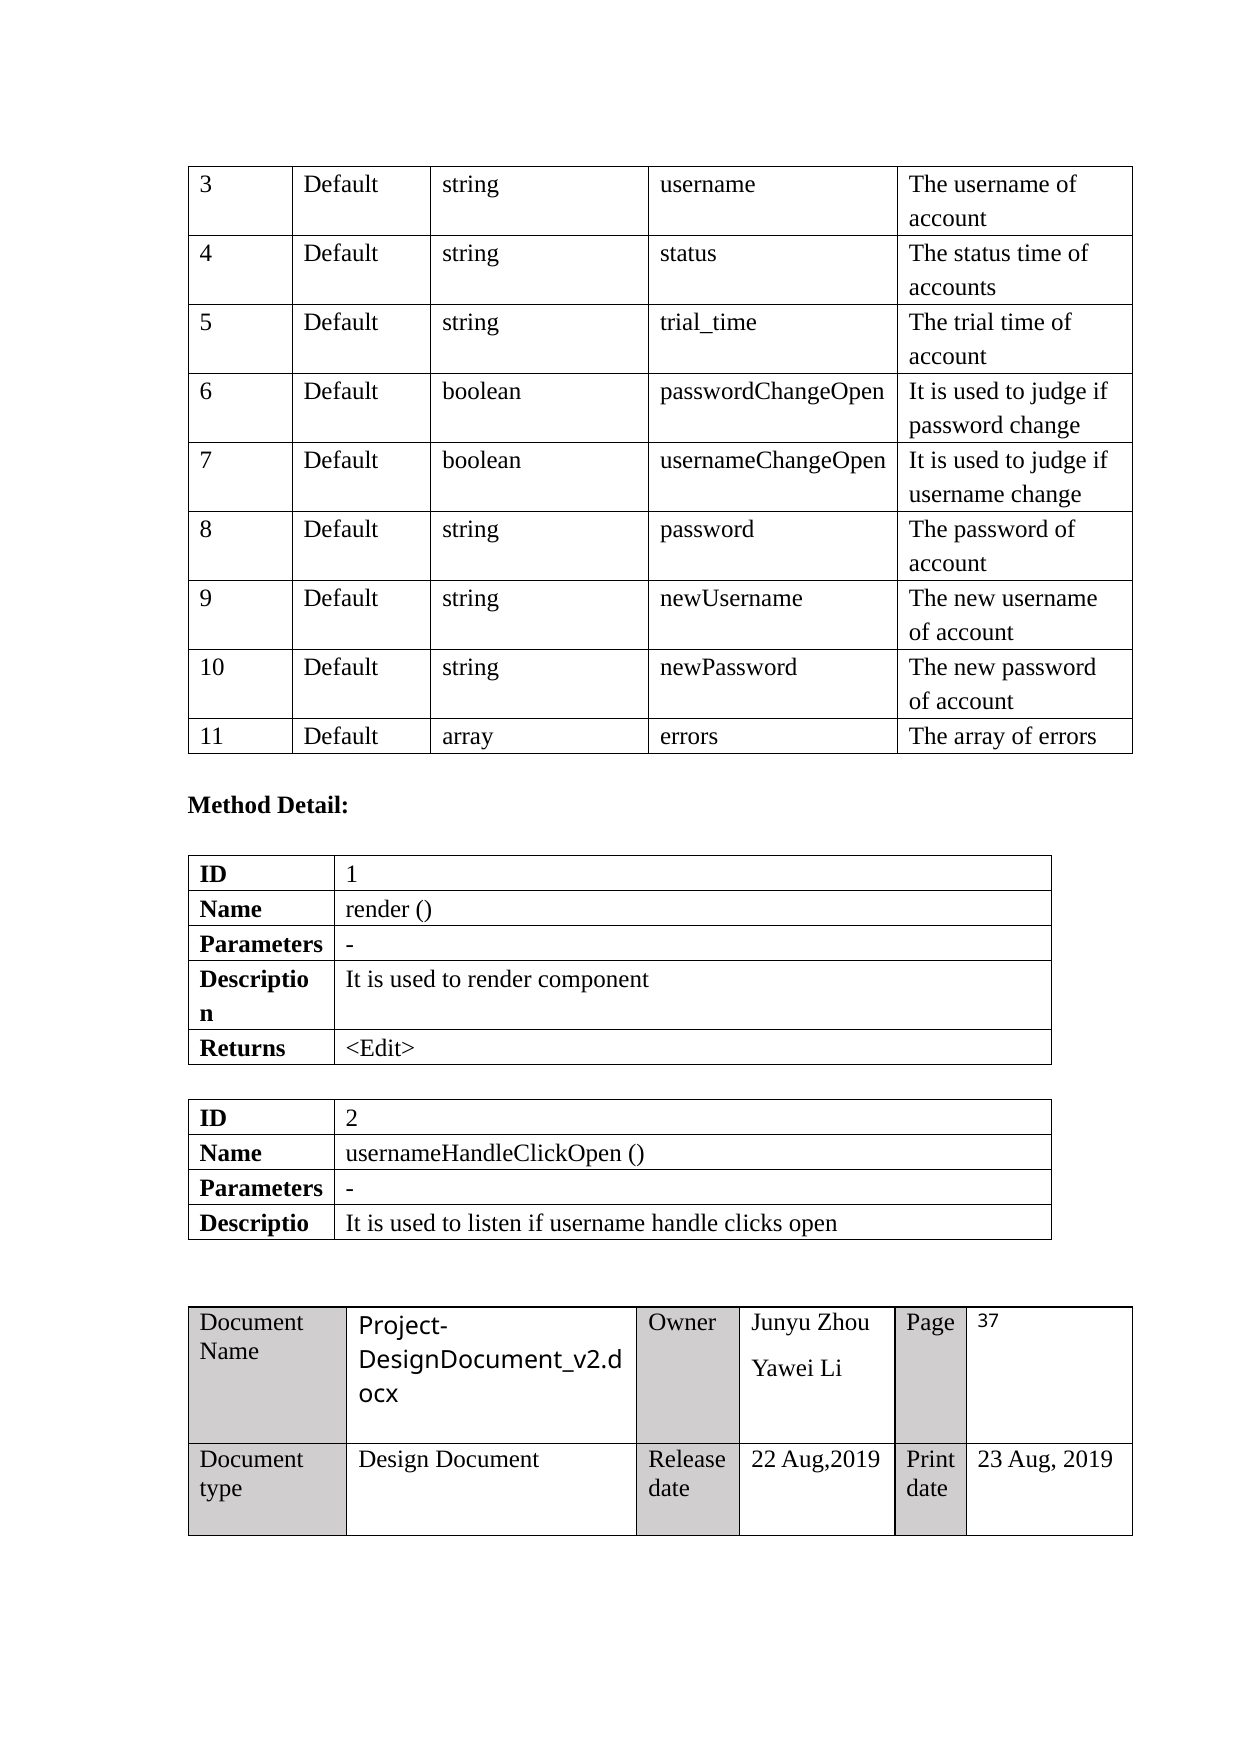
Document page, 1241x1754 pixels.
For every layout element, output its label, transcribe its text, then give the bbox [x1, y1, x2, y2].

table_cell 9 [189, 581, 292, 648]
table_cell newPassword [649, 650, 897, 717]
table_cell string [431, 236, 648, 304]
table_cell 5 [189, 305, 292, 373]
table_cell The new password of account [898, 650, 1132, 717]
table_cell The password of account [898, 512, 1132, 579]
table_cell newUsername [649, 581, 897, 648]
table_cell string [431, 581, 648, 648]
table_cell Default [293, 374, 430, 442]
table_cell usernameChangeOpen [649, 443, 897, 511]
table_cell The trial time of account [898, 305, 1132, 373]
table_cell 8 [189, 512, 292, 579]
table_cell Default [293, 719, 430, 752]
table_cell Default [293, 167, 430, 235]
table_cell username [649, 167, 897, 235]
table_cell render () [335, 891, 1051, 925]
table_cell Description [189, 1205, 334, 1239]
table_cell string [431, 305, 648, 373]
table_cell 11 [189, 719, 292, 752]
table_cell Parameters [189, 926, 334, 960]
table_cell The username of account [898, 167, 1132, 235]
table_cell It is used to render component [335, 961, 1051, 1029]
table_cell 10 [189, 650, 292, 717]
table_cell The status time of accounts [898, 236, 1132, 304]
table_cell 3 [189, 167, 292, 235]
table_cell 4 [189, 236, 292, 304]
table_cell Name [189, 891, 334, 925]
table_cell 7 [189, 443, 292, 511]
table_cell The new username of account [898, 581, 1132, 648]
table_cell - [335, 1170, 1051, 1204]
table_cell Returns [189, 1030, 334, 1064]
table_header 1 [335, 856, 1051, 890]
table_cell It is used to judge if username change [898, 443, 1132, 511]
table_cell The array of errors [898, 719, 1132, 752]
table_cell It is used to judge if password change [898, 374, 1132, 442]
table_cell Parameters [189, 1170, 334, 1204]
table_cell Default [293, 305, 430, 373]
table_cell Description [189, 961, 334, 1029]
table_cell Default [293, 512, 430, 579]
table_cell 6 [189, 374, 292, 442]
table_cell <Edit> [335, 1030, 1051, 1064]
table_cell usernameHandleClickOpen () [335, 1135, 1051, 1169]
table_cell - [335, 926, 1051, 960]
table_cell Default [293, 581, 430, 648]
table_cell errors [649, 719, 897, 752]
table_cell array [431, 719, 648, 752]
table_cell status [649, 236, 897, 304]
table_cell string [431, 167, 648, 235]
table_cell string [431, 650, 648, 717]
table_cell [335, 1205, 1051, 1239]
table_cell Default [293, 443, 430, 511]
table_header ID [189, 1100, 334, 1134]
table_cell trial_time [649, 305, 897, 373]
table_cell password [649, 512, 897, 579]
table_cell boolean [431, 443, 648, 511]
table_cell Default [293, 650, 430, 717]
table_header ID [189, 856, 334, 890]
table_header 2 [335, 1100, 1051, 1134]
table_cell string [431, 512, 648, 579]
table_cell passwordChangeOpen [649, 374, 897, 442]
text Method Detail: [187, 787, 1053, 821]
table_cell Default [293, 236, 430, 304]
table_cell boolean [431, 374, 648, 442]
table_cell Name [189, 1135, 334, 1169]
